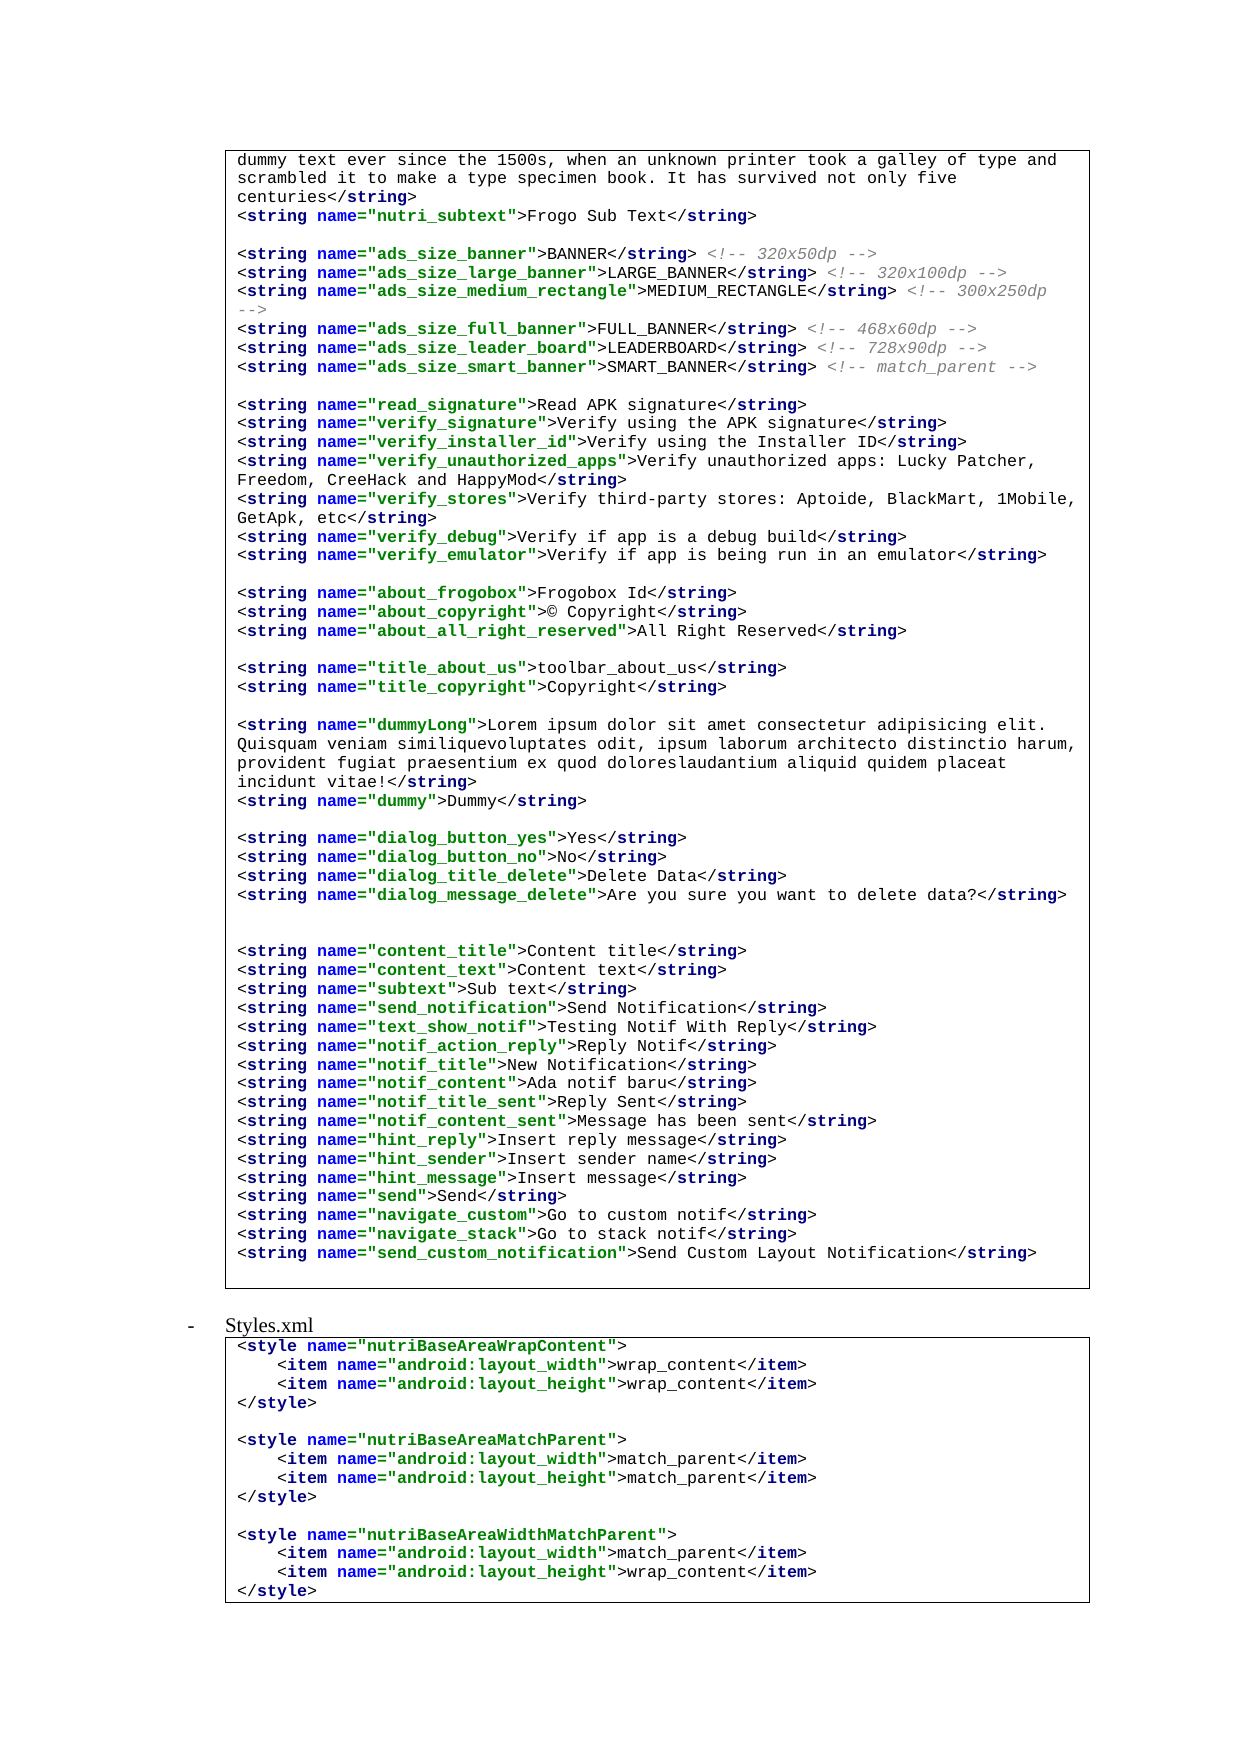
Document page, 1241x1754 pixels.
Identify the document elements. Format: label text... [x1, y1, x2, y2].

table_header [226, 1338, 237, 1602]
list Styles.xml [187, 1313, 1090, 1337]
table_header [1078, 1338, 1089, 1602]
